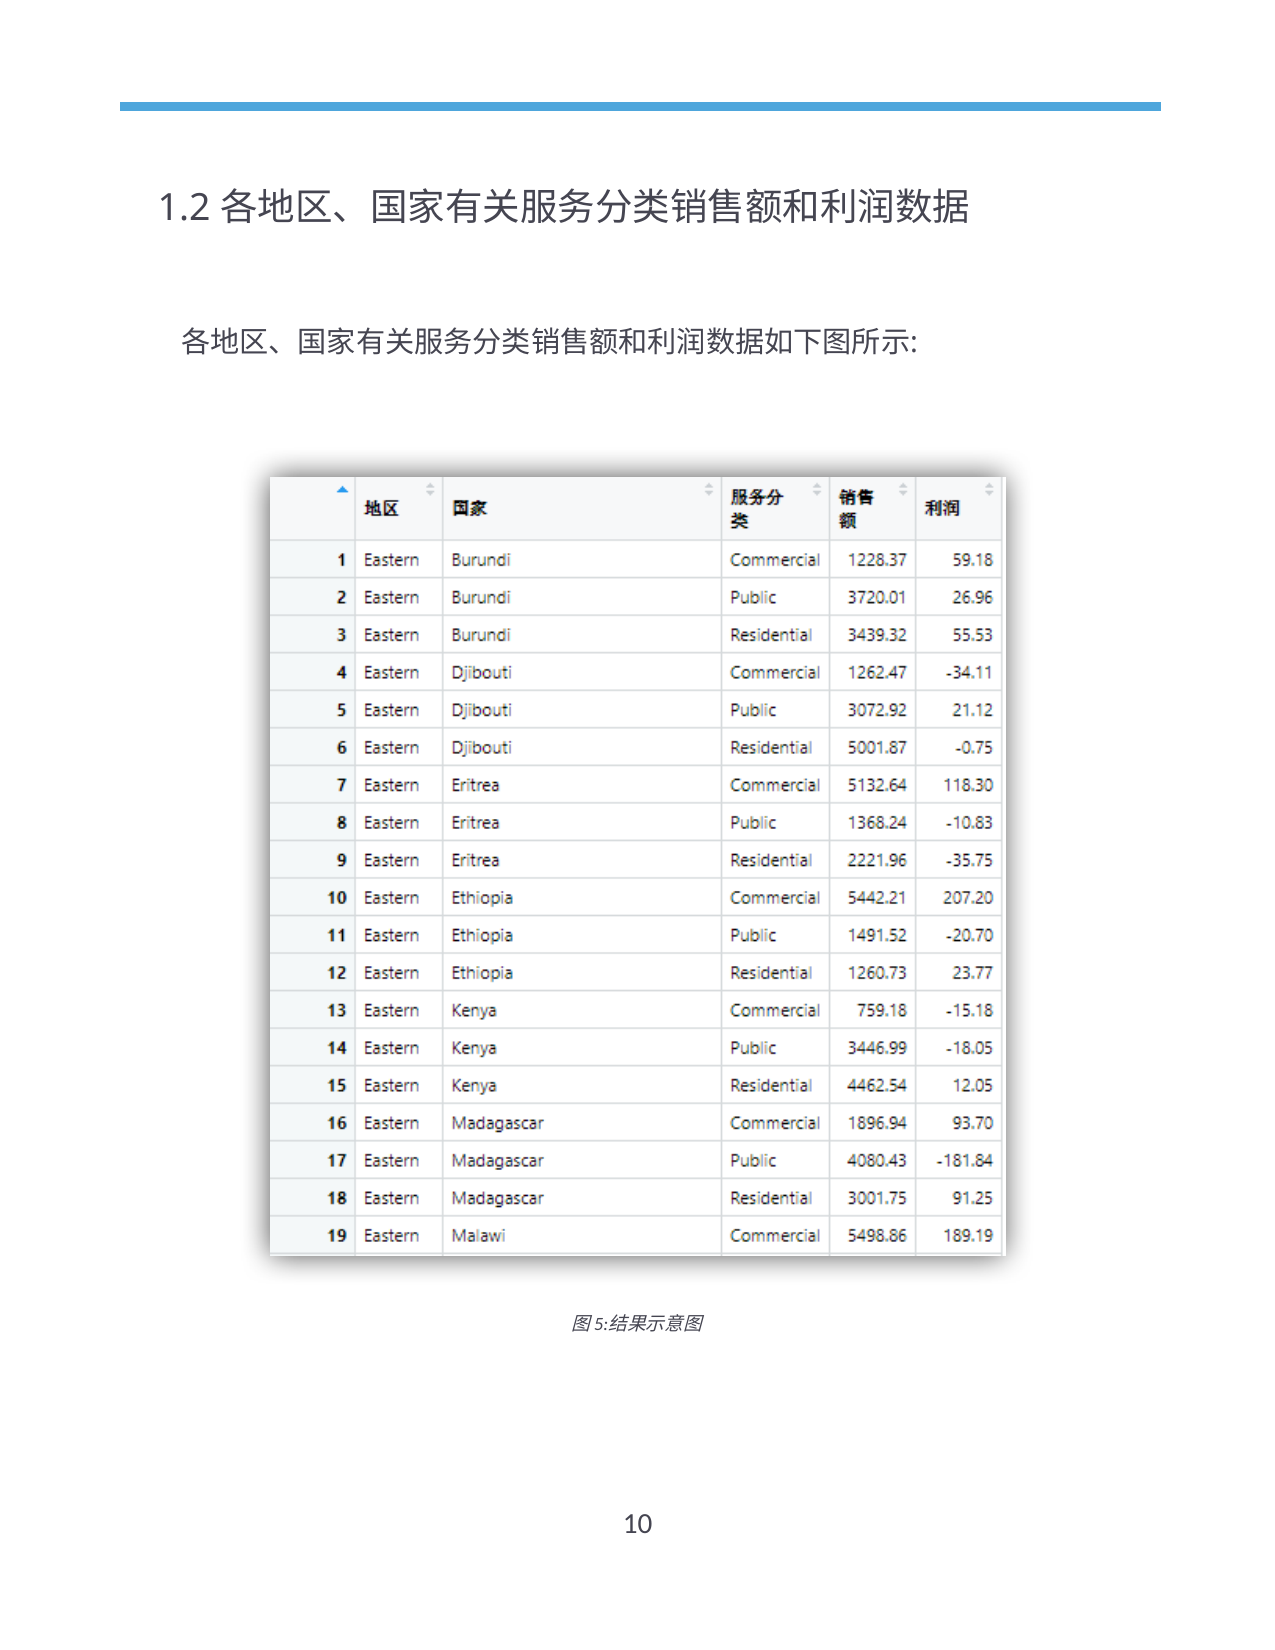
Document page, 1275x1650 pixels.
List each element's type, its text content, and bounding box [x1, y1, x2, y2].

subtitle 1.2 各地区、国家有关服务分类销售额和利润数据 [157, 177, 1155, 231]
text 图5:结果示意图 [120, 1309, 1155, 1336]
picture [270, 477, 1006, 1256]
text 各地区、国家有关服务分类销售额和利润数据如下图所示: [120, 319, 1155, 361]
